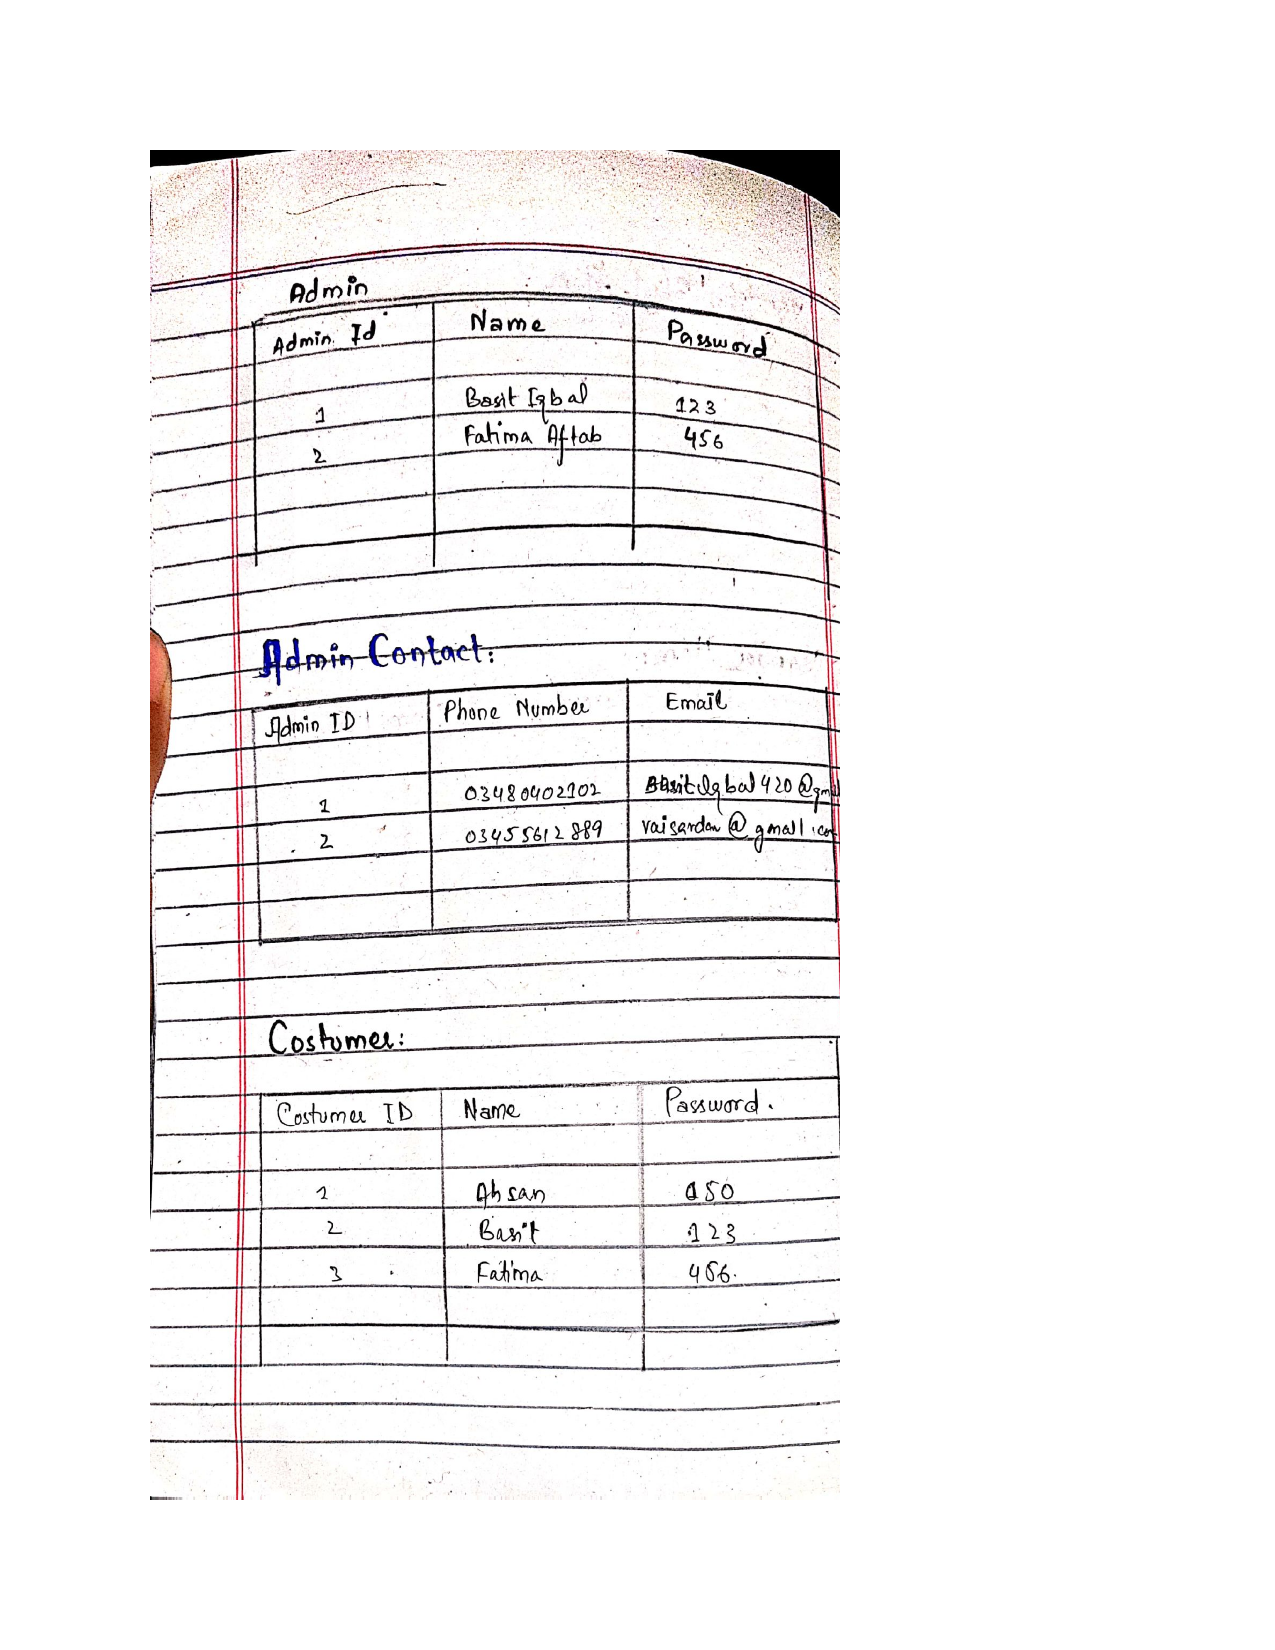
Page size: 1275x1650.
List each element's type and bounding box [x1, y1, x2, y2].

picture [150, 150, 840, 1500]
